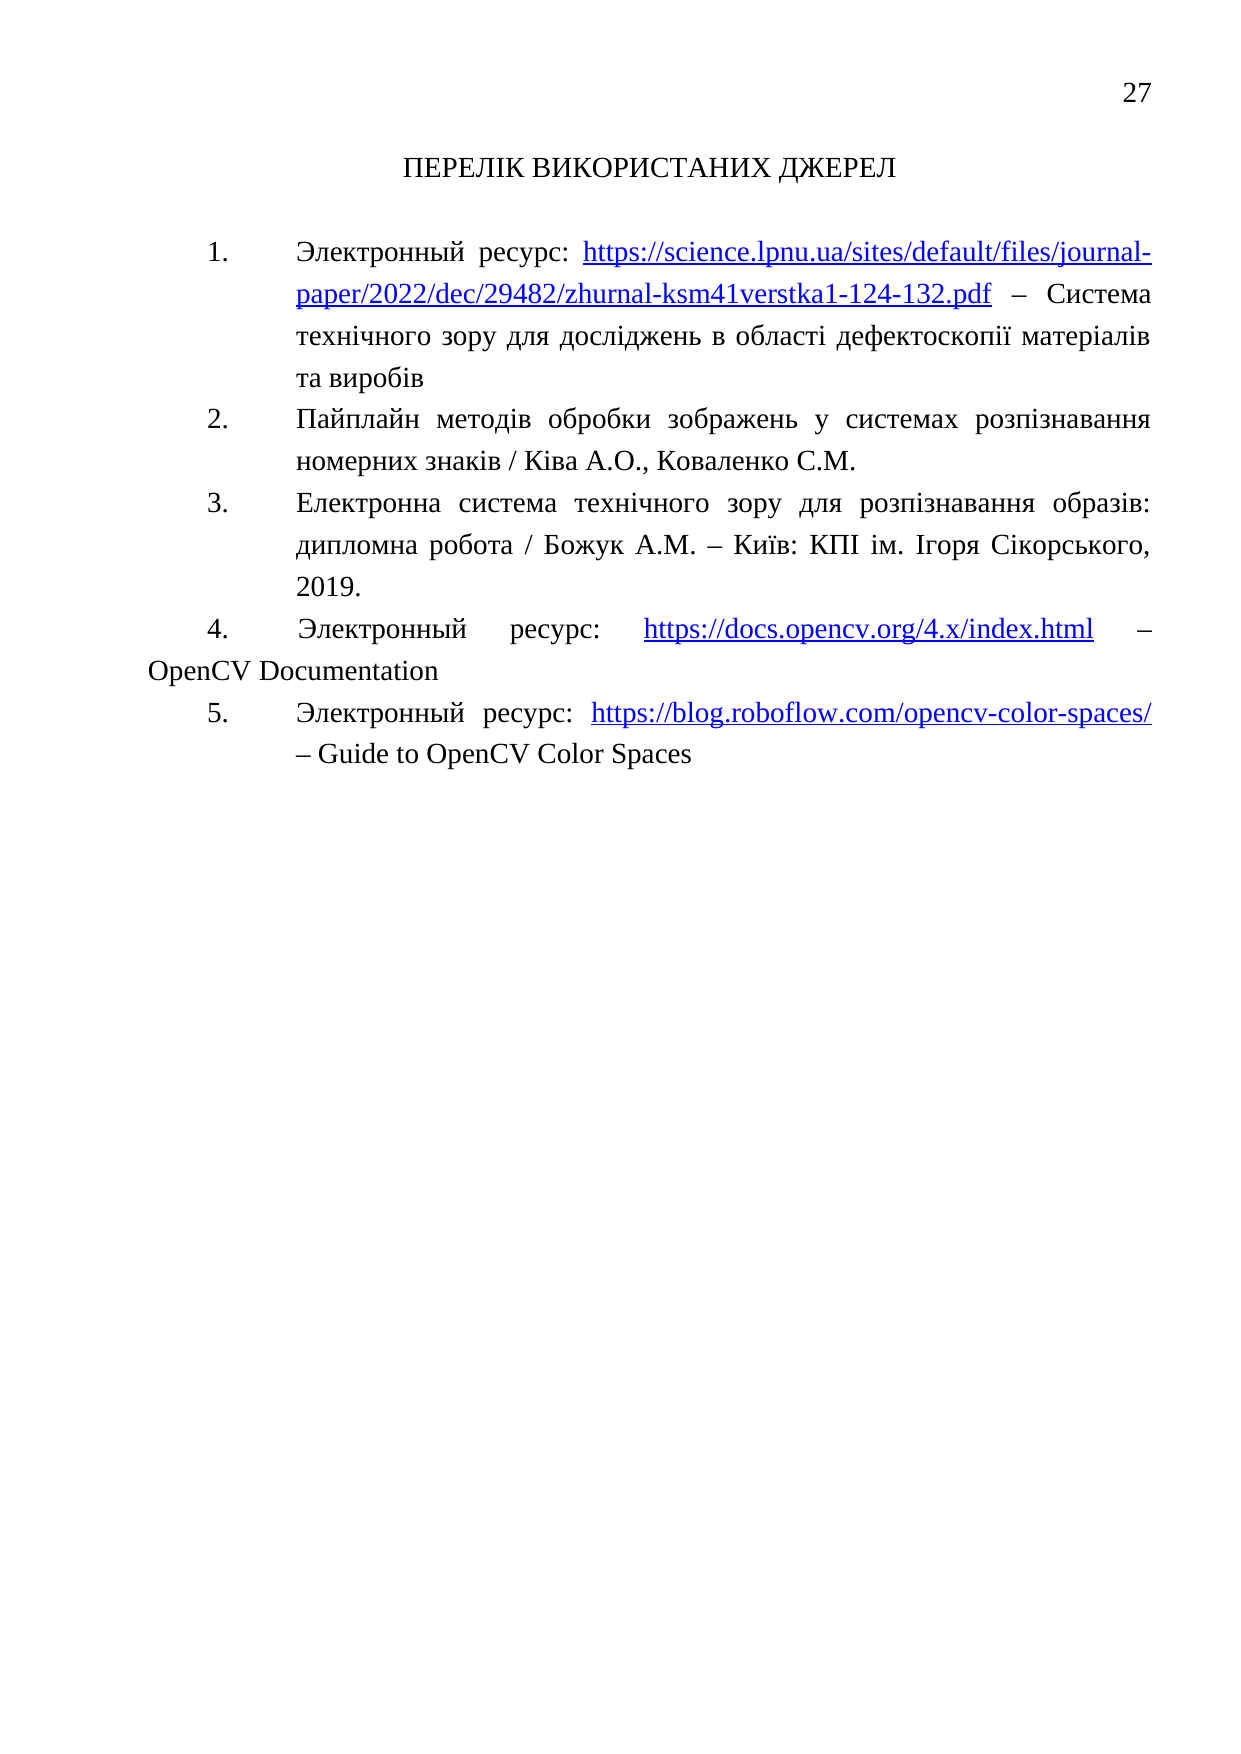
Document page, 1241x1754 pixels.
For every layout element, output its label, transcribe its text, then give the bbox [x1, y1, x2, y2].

list Электронный ресурс: https://blog.roboflow.com/opencv-color-spaces/ – Guide to OpenCV Color Spaces [207, 695, 1152, 770]
subtitle Перелік використаних джерел [148, 150, 1152, 184]
list Электронный ресурс: https://science.lpnu.ua/sites/default/files/journal-paper/2022/dec/29482/zhurnal-ksm41verstka1-124-132.pdf – Система технічного зору для досліджень в області дефектоскопії матеріалів та виробів [207, 234, 1152, 393]
list Електронна система технічного зору для розпізнавання образів: дипломна робота / Божук А.М. – Київ: КПІ ім. Ігоря Сікорського, 2019. [207, 485, 1152, 603]
list Электронный ресурс: https://docs.opencv.org/4.x/index.html – OpenCV Documentation [148, 611, 1152, 686]
list Пайплайн методів обробки зображень у системах розпізнавання номерних знаків / Ківа А.О., Коваленко С.М. [207, 402, 1152, 477]
